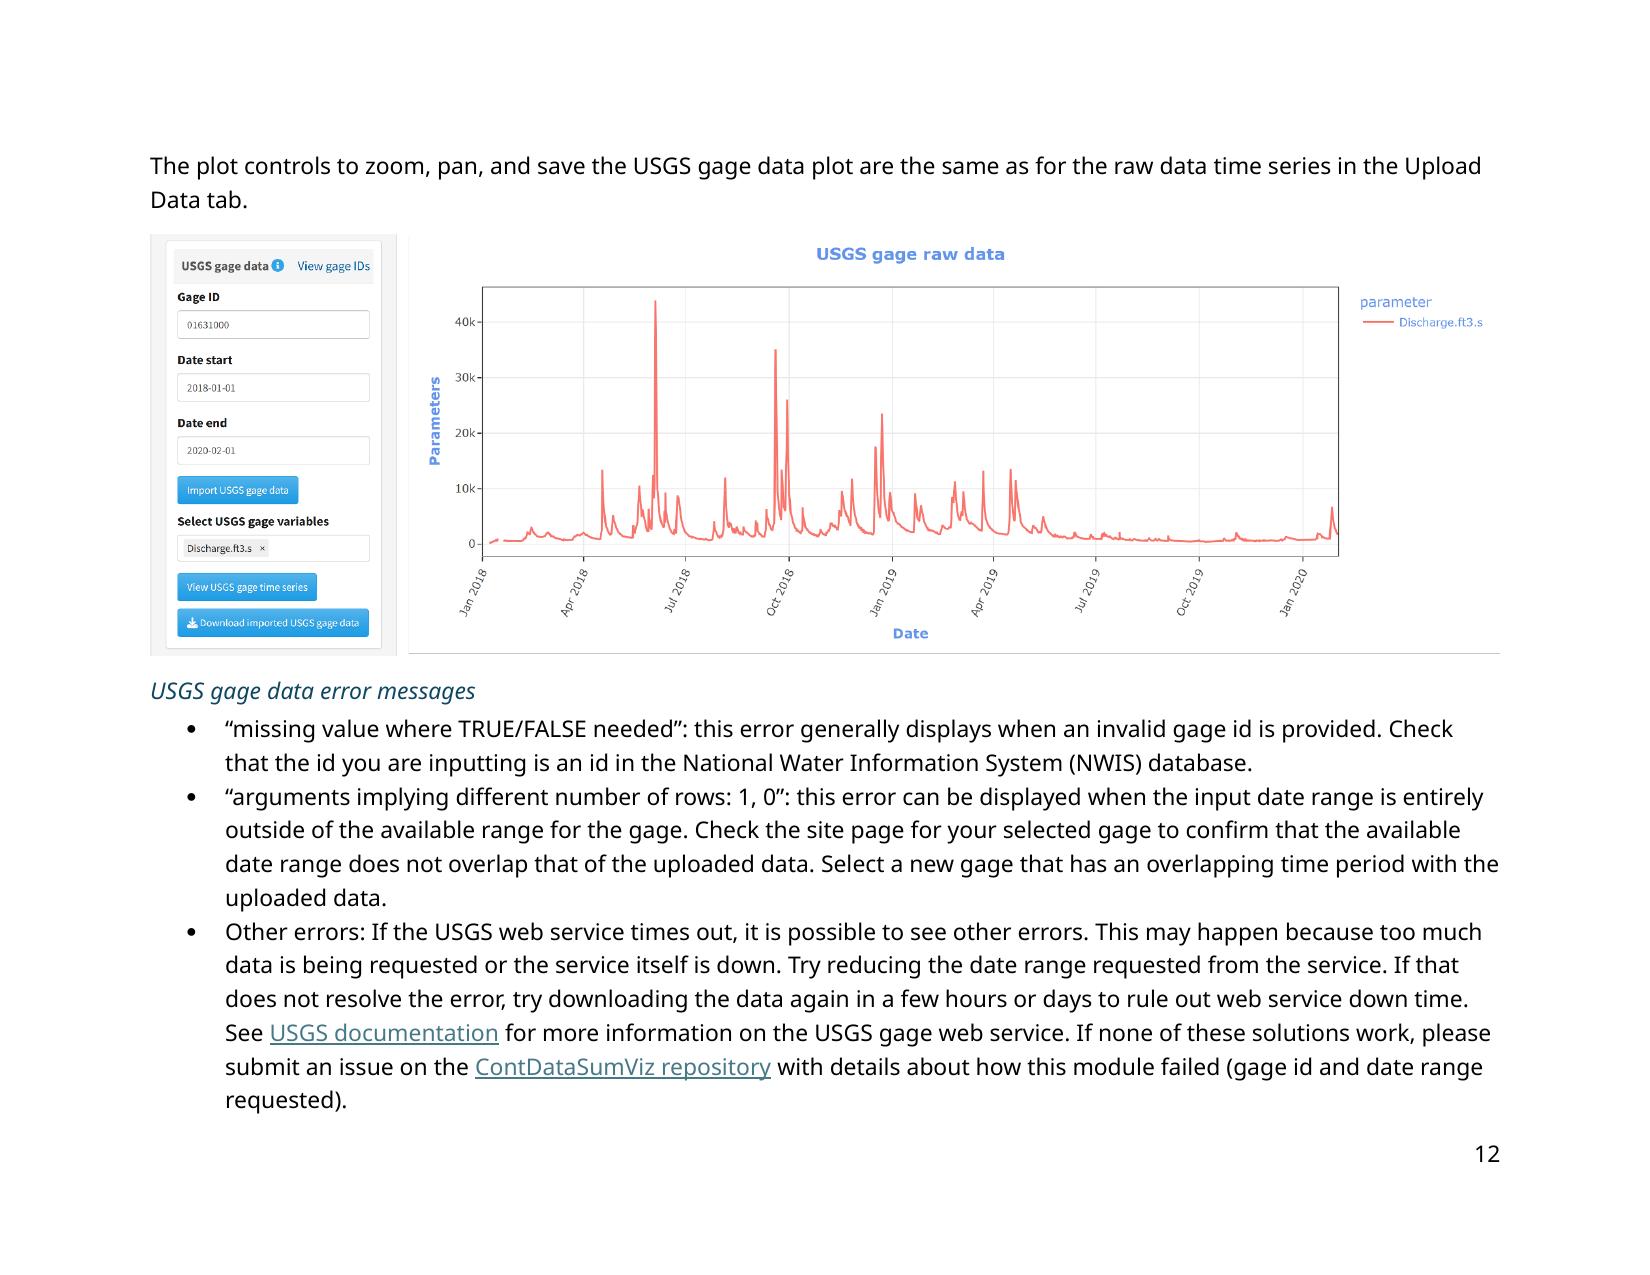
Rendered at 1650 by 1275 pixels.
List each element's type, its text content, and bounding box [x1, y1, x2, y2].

list “arguments implying different number of rows: 1, 0”: this error can be displayed when the input date range is entirely outside of the available range for the gage. Check the site page for your selected gage to confirm that the available date range does not overlap that of the uploaded data. Select a new gage that has an overlapping time period with the uploaded data. [187, 781, 1500, 913]
list “missing value where TRUE/FALSE needed”: this error generally displays when an invalid gage id is provided. Check that the id you are inputting is an id in the National Water Information System (NWIS) database. [187, 713, 1500, 778]
subtitle USGS gage data error messages [150, 675, 1500, 706]
text The plot controls to zoom, pan, and save the USGS gage data plot are the same as for the raw data time series in the Upload Data tab. [150, 150, 1500, 215]
picture [150, 234, 1500, 656]
list Other errors: If the USGS web service times out, it is possible to see other errors. This may happen because too much data is being requested or the service itself is down. Try reducing the date range requested from the service. If that does not resolve the error, try downloading the data again in a few hours or days to rule out web service down time. See USGS documentation for more information on the USGS gage web service. If none of these solutions work, please submit an issue on the ContDataSumViz repository with details about how this module failed (gage id and date range requested). [187, 916, 1500, 1116]
